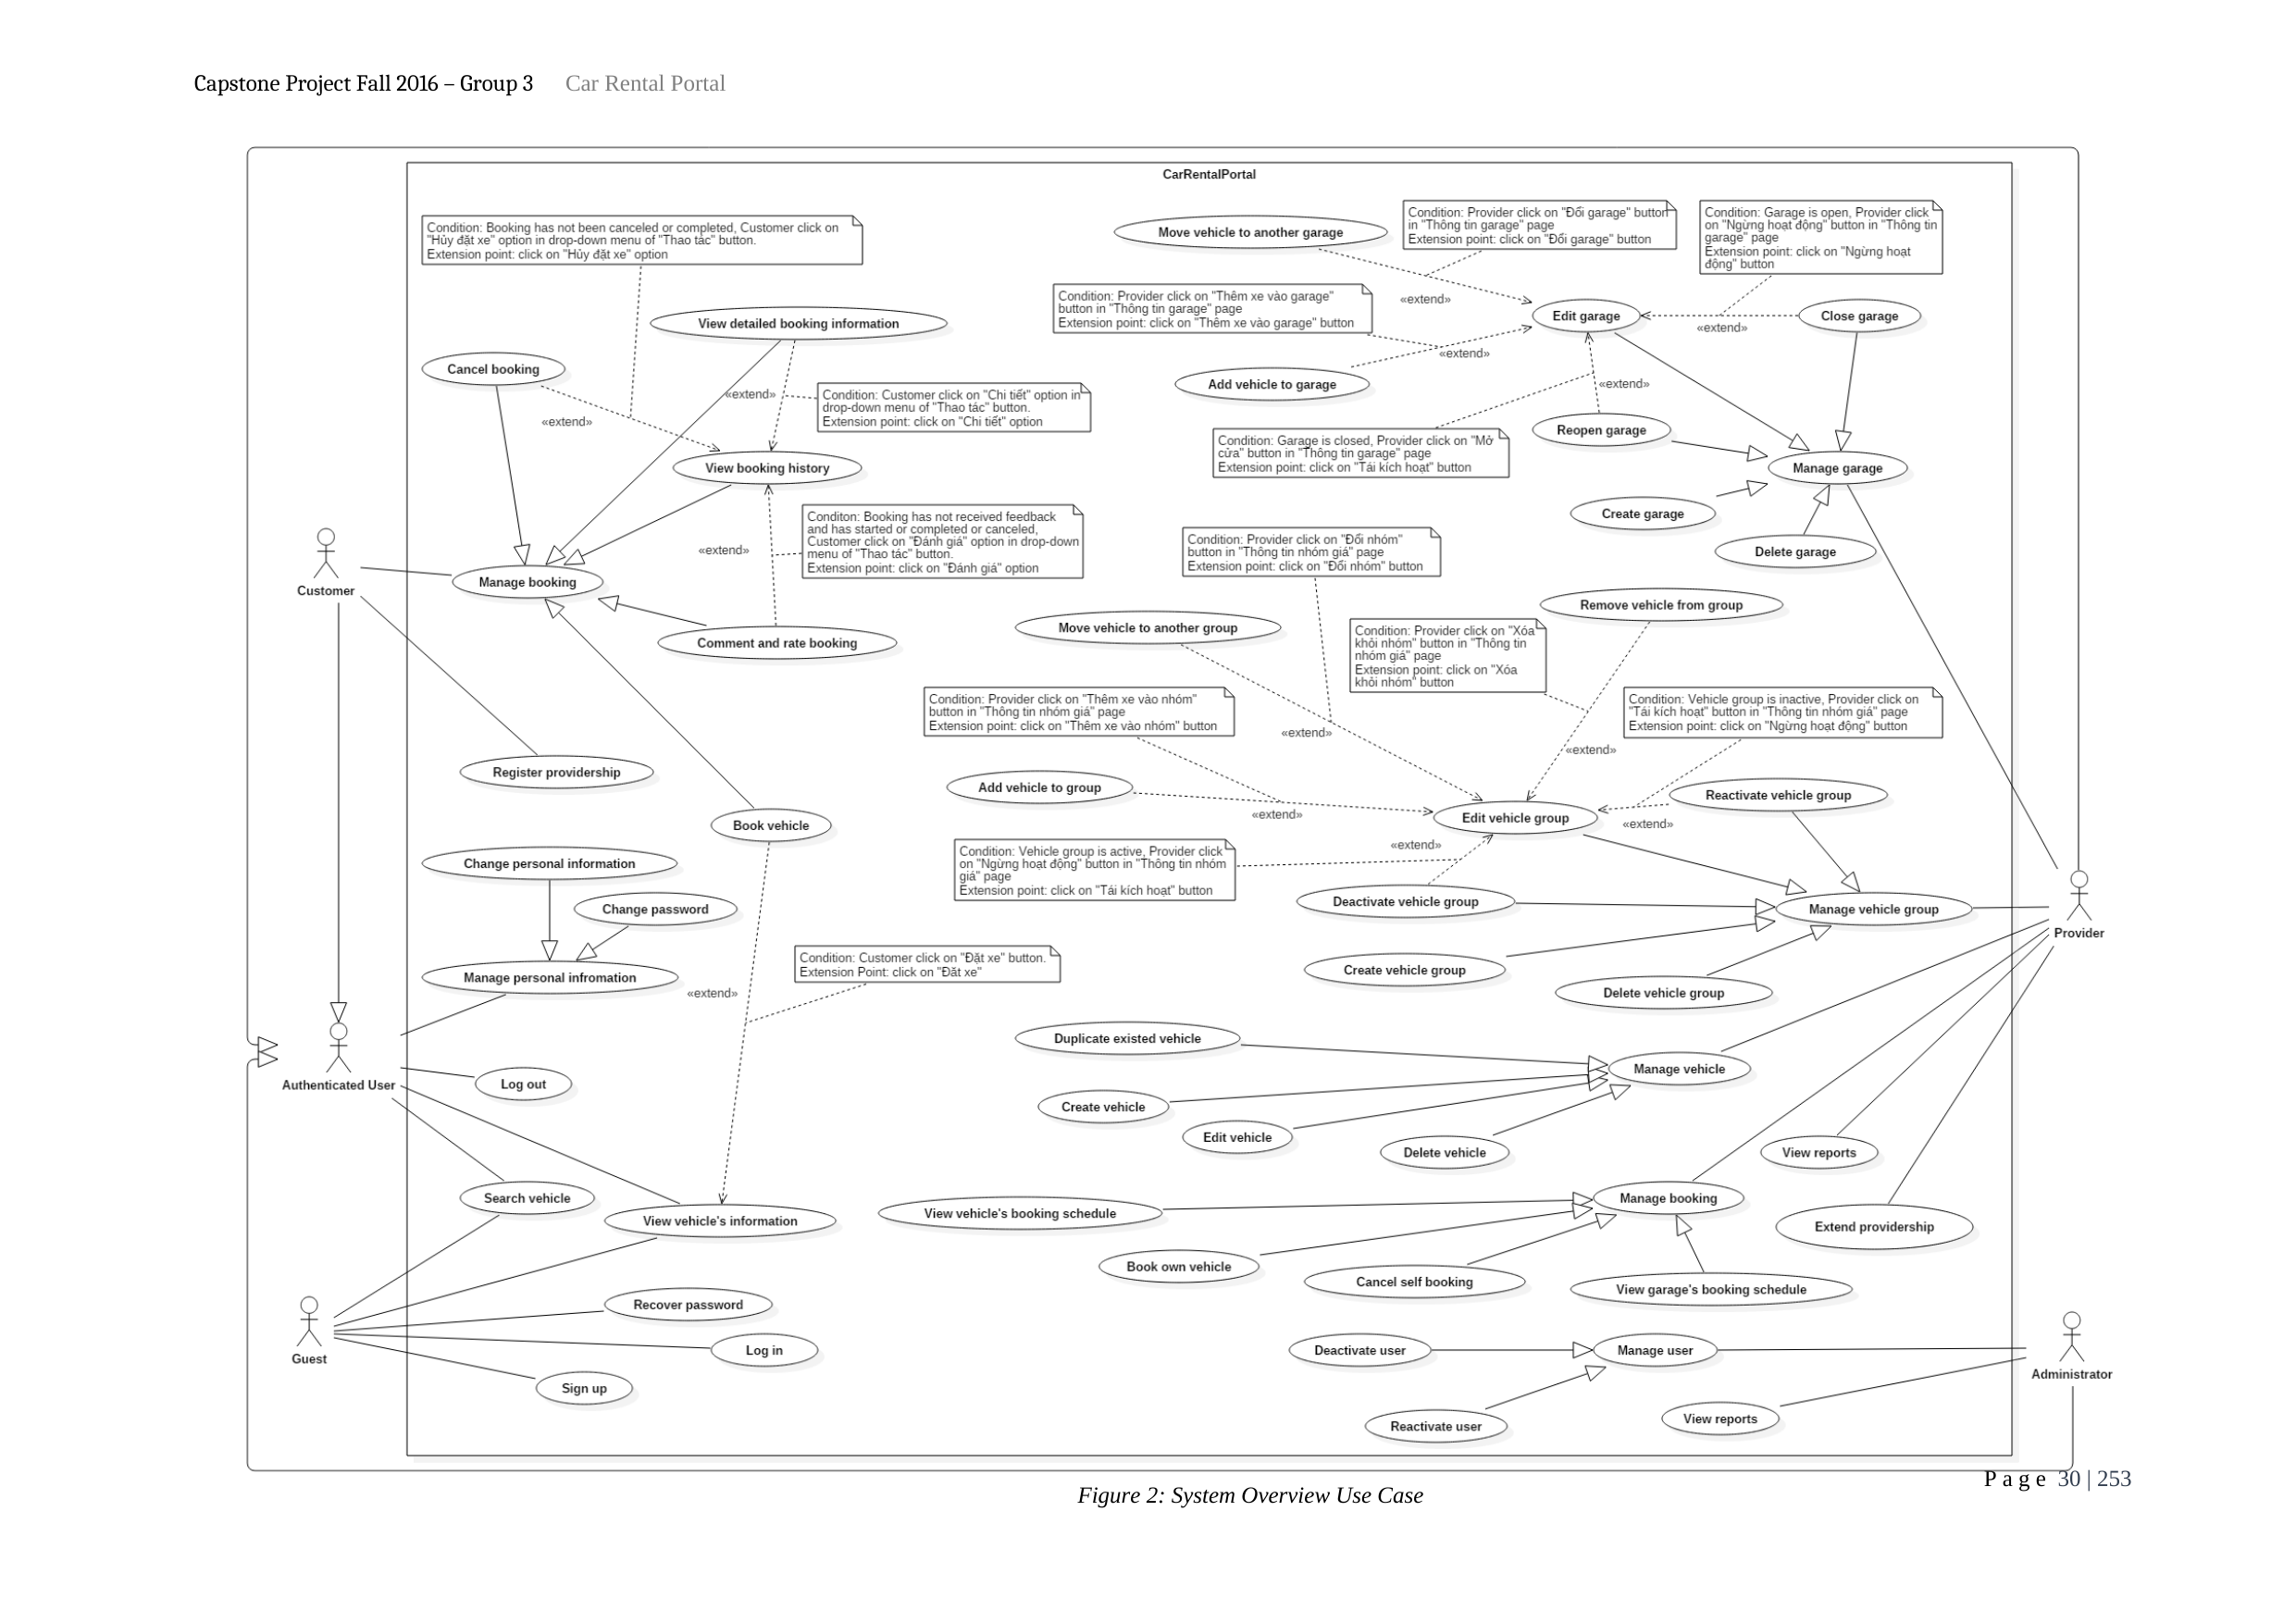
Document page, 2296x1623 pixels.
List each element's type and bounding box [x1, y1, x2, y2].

picture [238, 138, 2113, 1487]
